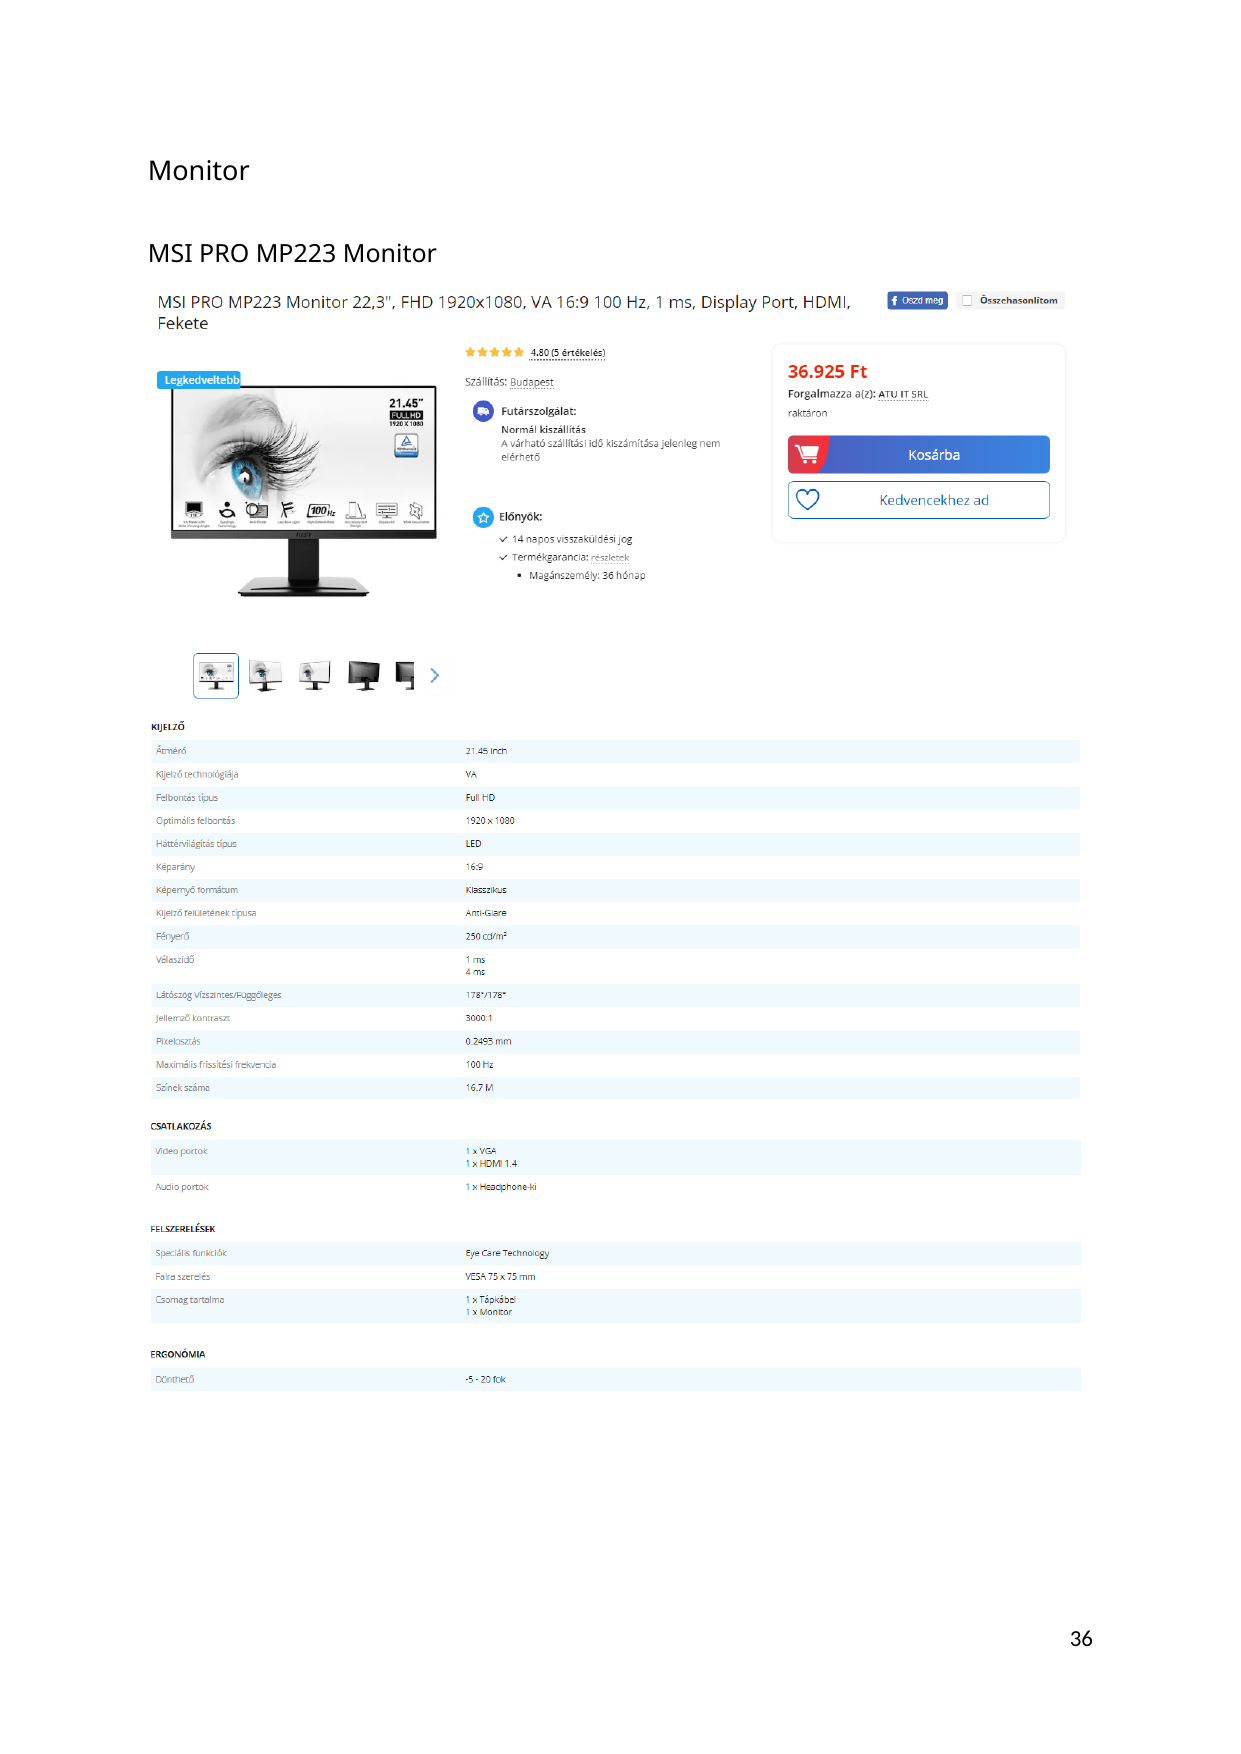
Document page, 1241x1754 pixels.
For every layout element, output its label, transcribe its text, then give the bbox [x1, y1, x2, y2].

picture [147, 288, 1093, 702]
text MSI PRO MP223 Monitor [148, 236, 1093, 269]
picture [147, 720, 1093, 1102]
subtitle Monitor [148, 152, 1093, 189]
picture [147, 1120, 1093, 1392]
